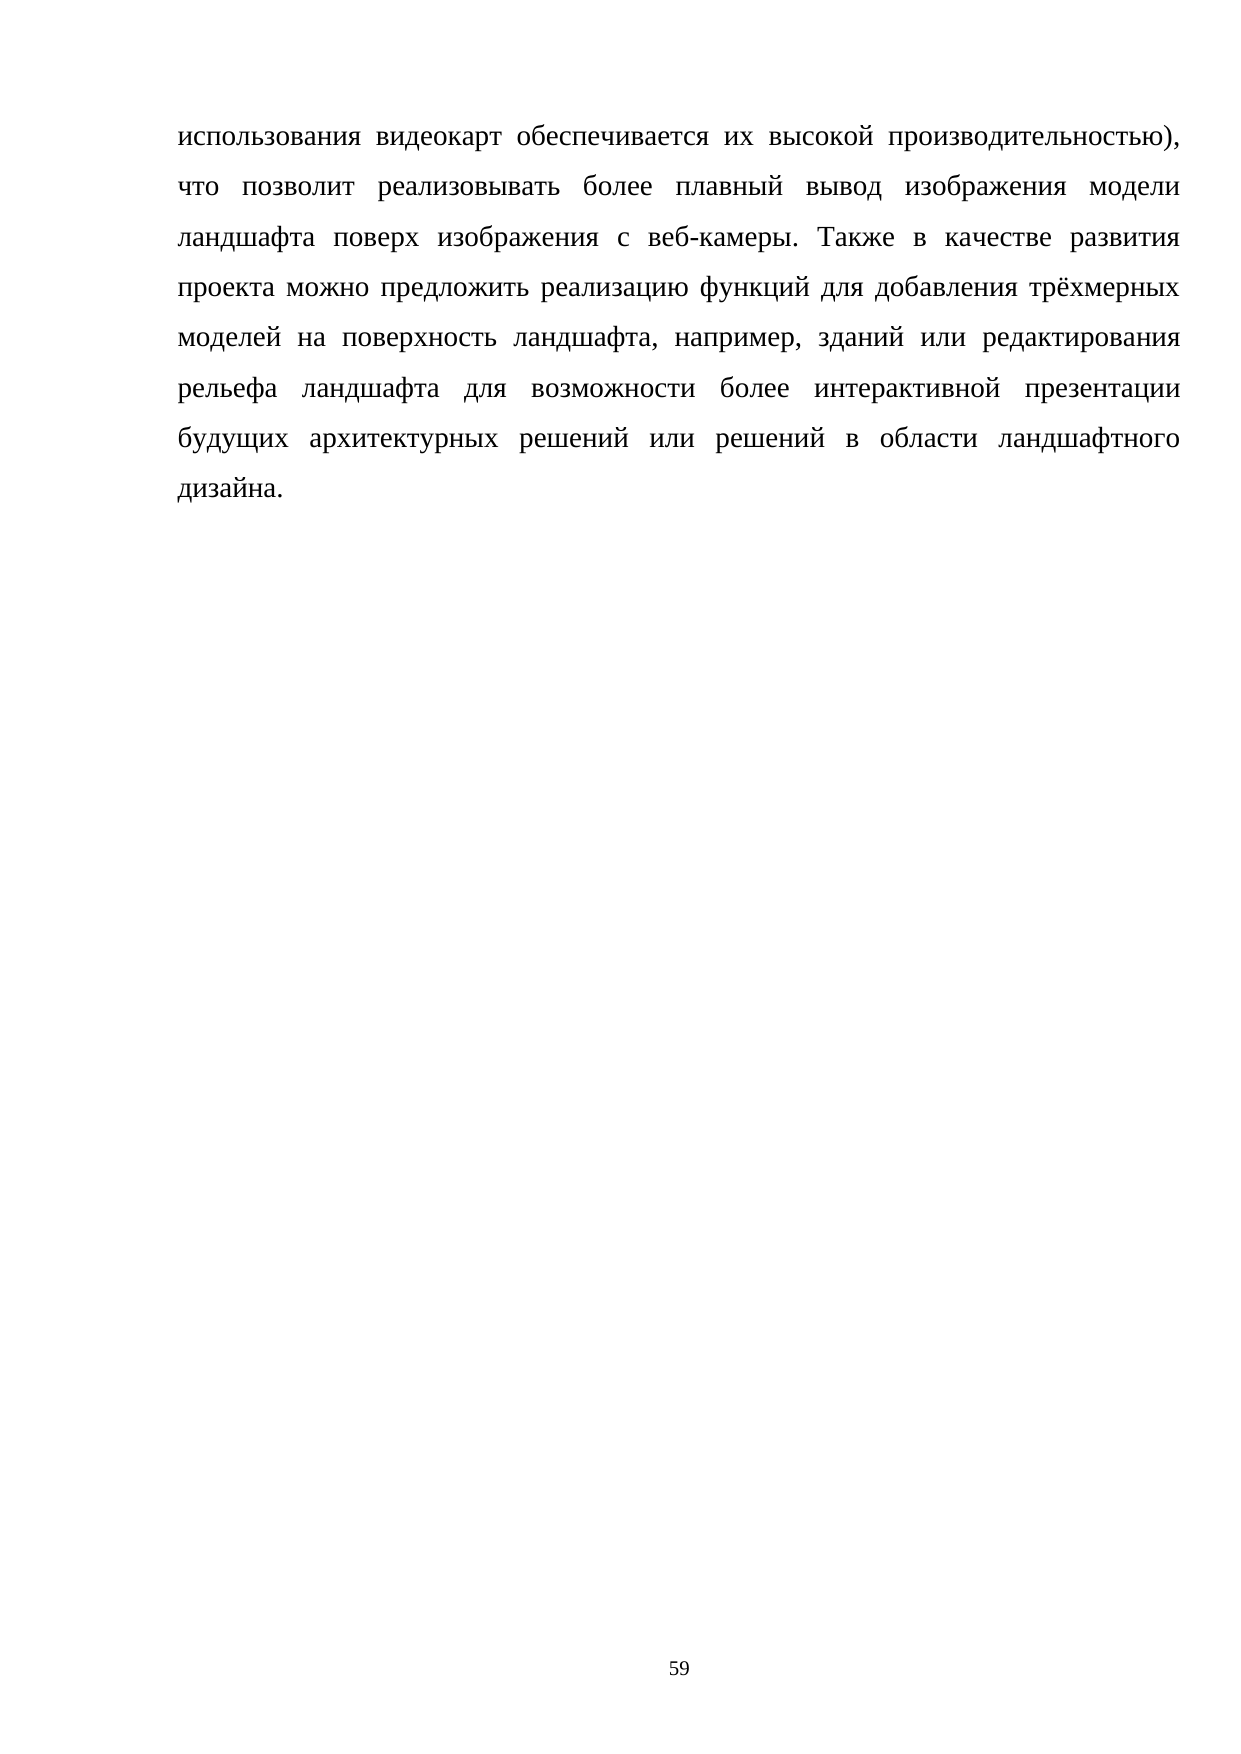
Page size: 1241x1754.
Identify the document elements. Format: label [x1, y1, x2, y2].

text [177, 118, 1181, 504]
